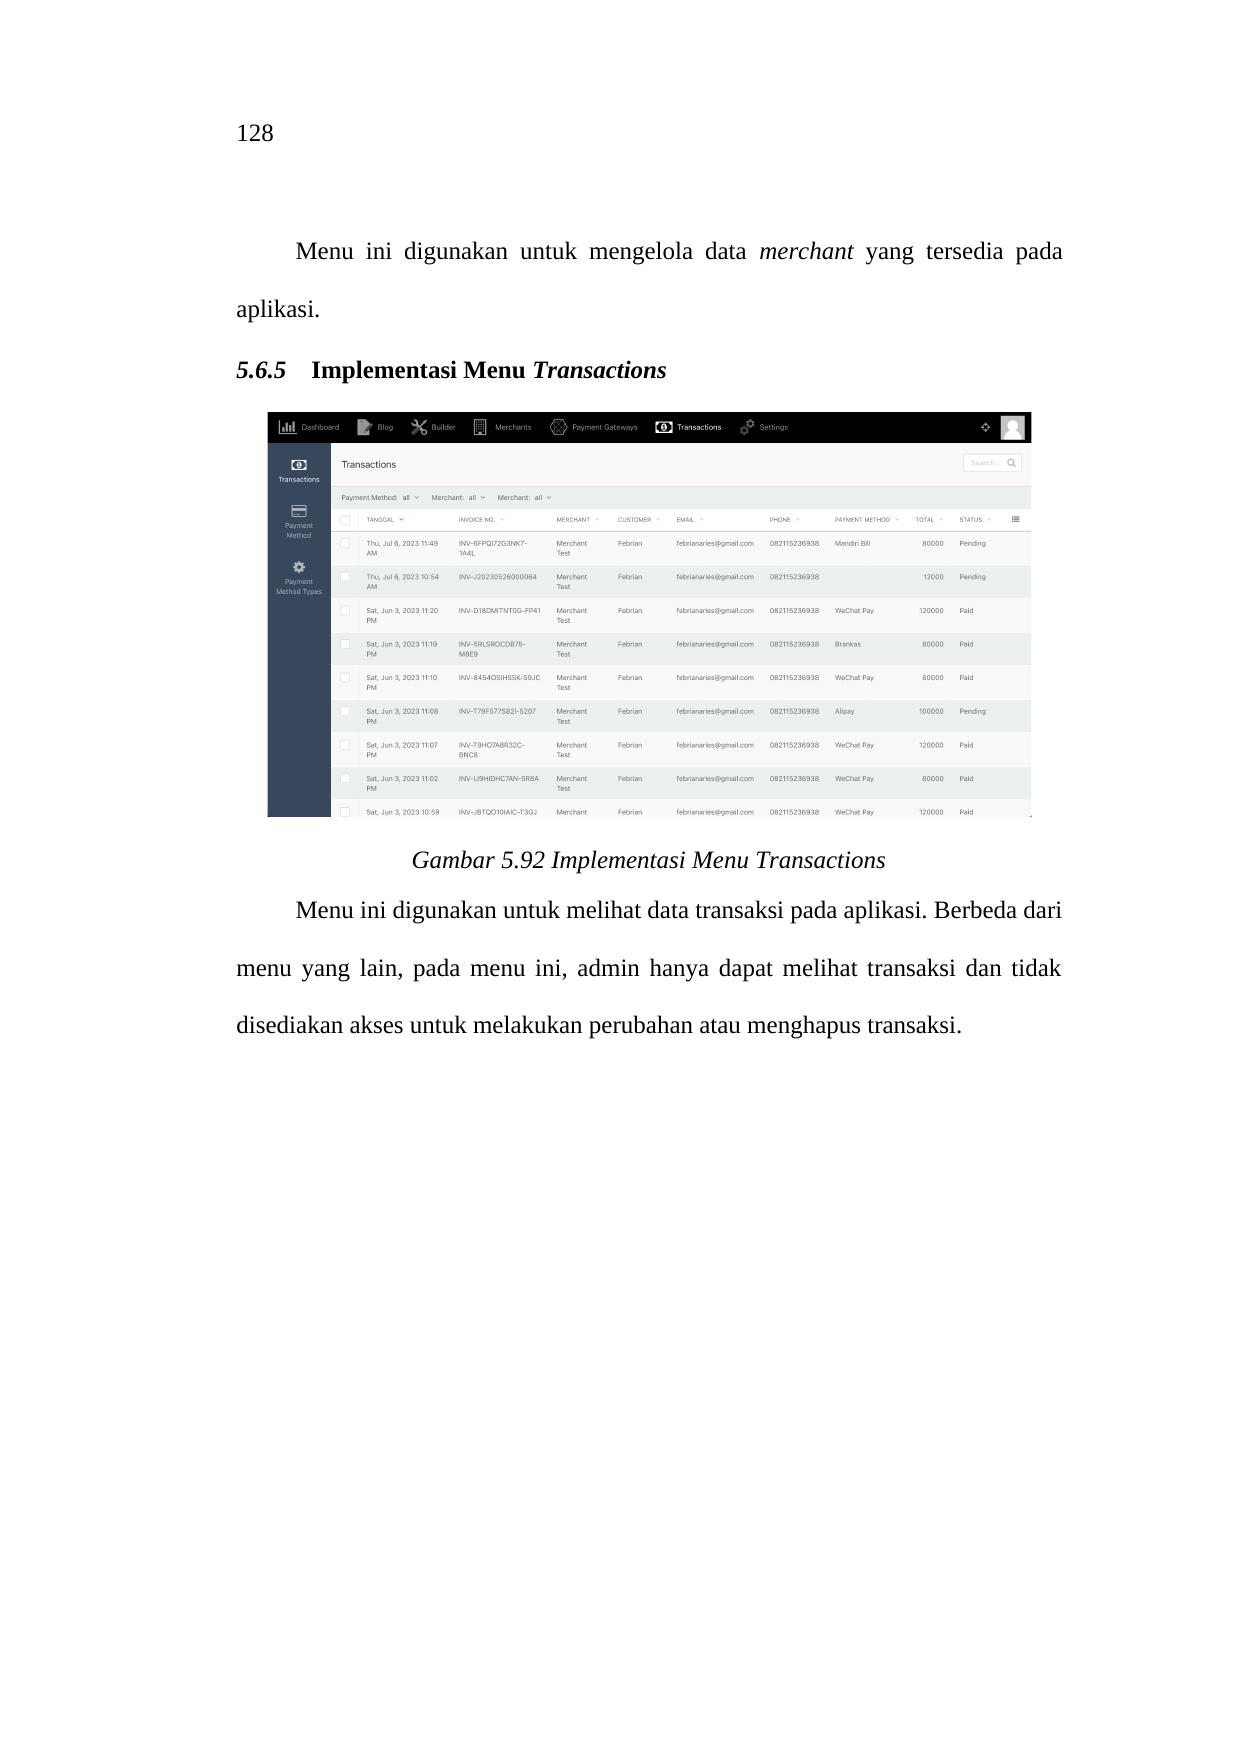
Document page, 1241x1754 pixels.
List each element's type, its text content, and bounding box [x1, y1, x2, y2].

subtitle Implementasi Menu Transactions [236, 355, 1063, 384]
picture [267, 412, 1032, 817]
text Menu ini digunakan untuk mengelola data merchant yang tersedia pada aplikasi. [236, 236, 1063, 322]
text Menu ini digunakan untuk melihat data transaksi pada aplikasi. Berbeda dari menu yang lain, pada menu ini, admin hanya dapat melihat transaksi dan tidak disediakan akses untuk melakukan perubahan atau menghapus transaksi. [236, 895, 1063, 1039]
